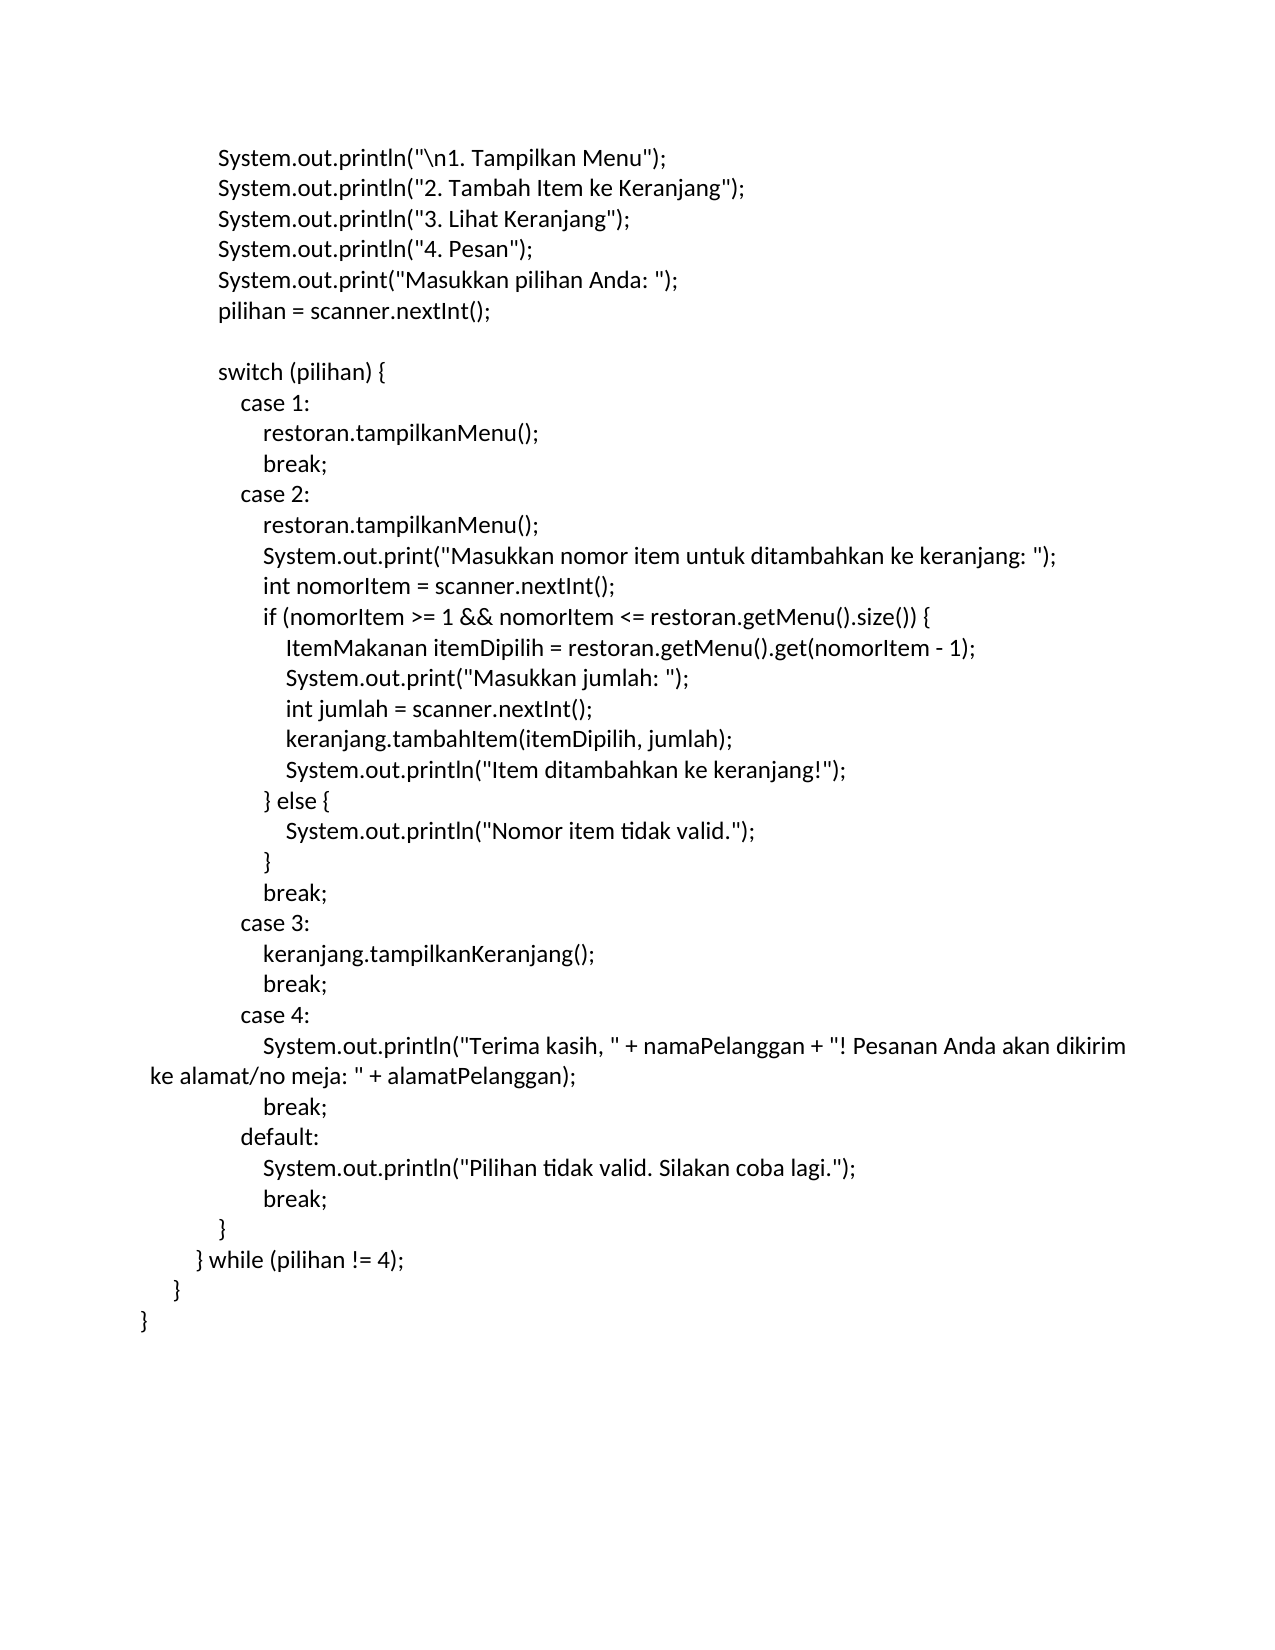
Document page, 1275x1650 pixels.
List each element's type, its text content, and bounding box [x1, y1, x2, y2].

subtitle break; [150, 1091, 1135, 1121]
subtitle System.out.println("Terima kasih, " + namaPelanggan + "! Pesanan Anda akan dikirim ke alamat/no meja: " + alamatPelanggan); [150, 1030, 1135, 1091]
subtitle case 4: [150, 999, 1135, 1030]
subtitle System.out.println("2. Tambah Item ke Keranjang"); [150, 172, 1135, 203]
subtitle System.out.print("Masukkan jumlah: "); [150, 662, 1135, 693]
subtitle System.out.println("\n1. Tampilkan Menu"); [150, 142, 1135, 172]
subtitle default: [150, 1122, 1135, 1152]
subtitle System.out.print("Masukkan pilihan Anda: "); [150, 264, 1135, 295]
subtitle System.out.print("Masukkan nomor item untuk ditambahkan ke keranjang: "); [150, 540, 1135, 570]
subtitle int jumlah = scanner.nextInt(); [150, 693, 1135, 723]
subtitle keranjang.tampilkanKeranjang(); [150, 938, 1135, 968]
subtitle } [150, 1275, 1135, 1305]
subtitle } [150, 846, 1135, 877]
subtitle restoran.tampilkanMenu(); [150, 417, 1135, 448]
subtitle System.out.println("Pilihan tidak valid. Silakan coba lagi."); [150, 1152, 1135, 1183]
subtitle restoran.tampilkanMenu(); [150, 509, 1135, 540]
subtitle System.out.println("3. Lihat Keranjang"); [150, 203, 1135, 233]
subtitle break; [150, 1183, 1135, 1213]
subtitle System.out.println("4. Pesan"); [150, 233, 1135, 264]
subtitle if (nomorItem >= 1 && nomorItem <= restoran.getMenu().size()) { [150, 601, 1135, 632]
subtitle ItemMakanan itemDipilih = restoran.getMenu().get(nomorItem - 1); [150, 632, 1135, 662]
subtitle case 1: [150, 387, 1135, 417]
subtitle break; [150, 968, 1135, 999]
subtitle break; [150, 448, 1135, 478]
subtitle System.out.println("Nomor item tidak valid."); [150, 815, 1135, 846]
subtitle case 2: [150, 478, 1135, 509]
subtitle System.out.println("Item ditambahkan ke keranjang!"); [150, 754, 1135, 785]
subtitle int nomorItem = scanner.nextInt(); [150, 570, 1135, 601]
subtitle break; [150, 877, 1135, 907]
subtitle pilihan = scanner.nextInt(); [150, 295, 1135, 325]
subtitle } else { [150, 785, 1135, 815]
subtitle } [150, 1213, 1135, 1244]
subtitle case 3: [150, 907, 1135, 938]
subtitle switch (pilihan) { [150, 356, 1135, 387]
subtitle keranjang.tambahItem(itemDipilih, jumlah); [150, 723, 1135, 754]
subtitle } while (pilihan != 4); [150, 1244, 1135, 1274]
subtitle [139, 1305, 1135, 1611]
